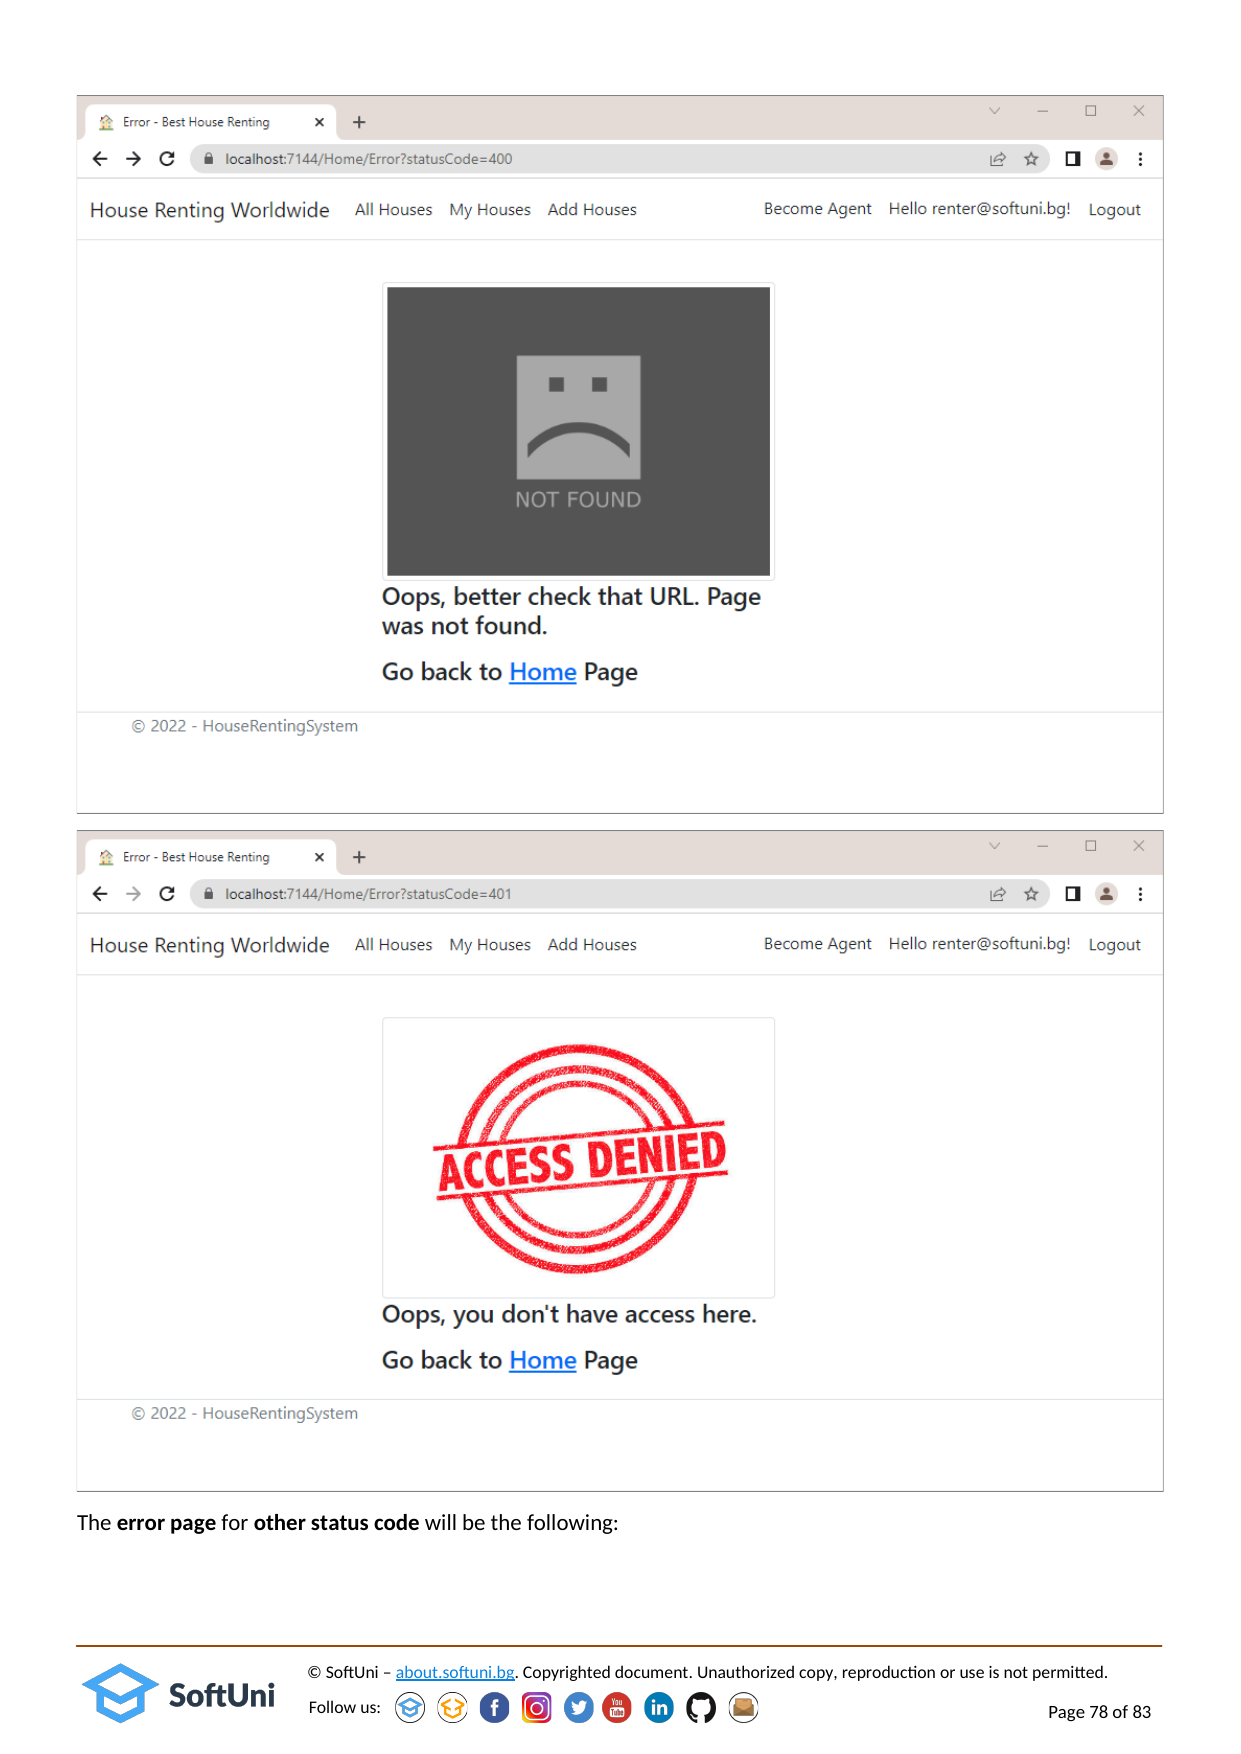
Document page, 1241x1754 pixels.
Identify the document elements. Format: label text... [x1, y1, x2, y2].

picture [395, 1692, 425, 1723]
picture [76, 95, 1164, 814]
picture [686, 1692, 716, 1723]
picture [76, 830, 1164, 1492]
picture [665, 1714, 674, 1723]
text The error page for other status code will be the following: [77, 1508, 1163, 1536]
picture [644, 1692, 653, 1701]
picture [437, 1692, 468, 1723]
picture [644, 1714, 653, 1723]
picture [728, 1692, 759, 1723]
picture [564, 1692, 594, 1723]
picture [479, 1692, 510, 1723]
picture [658, 1705, 667, 1714]
picture [522, 1692, 552, 1723]
picture [602, 1692, 632, 1723]
picture [75, 1658, 281, 1729]
picture [665, 1692, 674, 1701]
